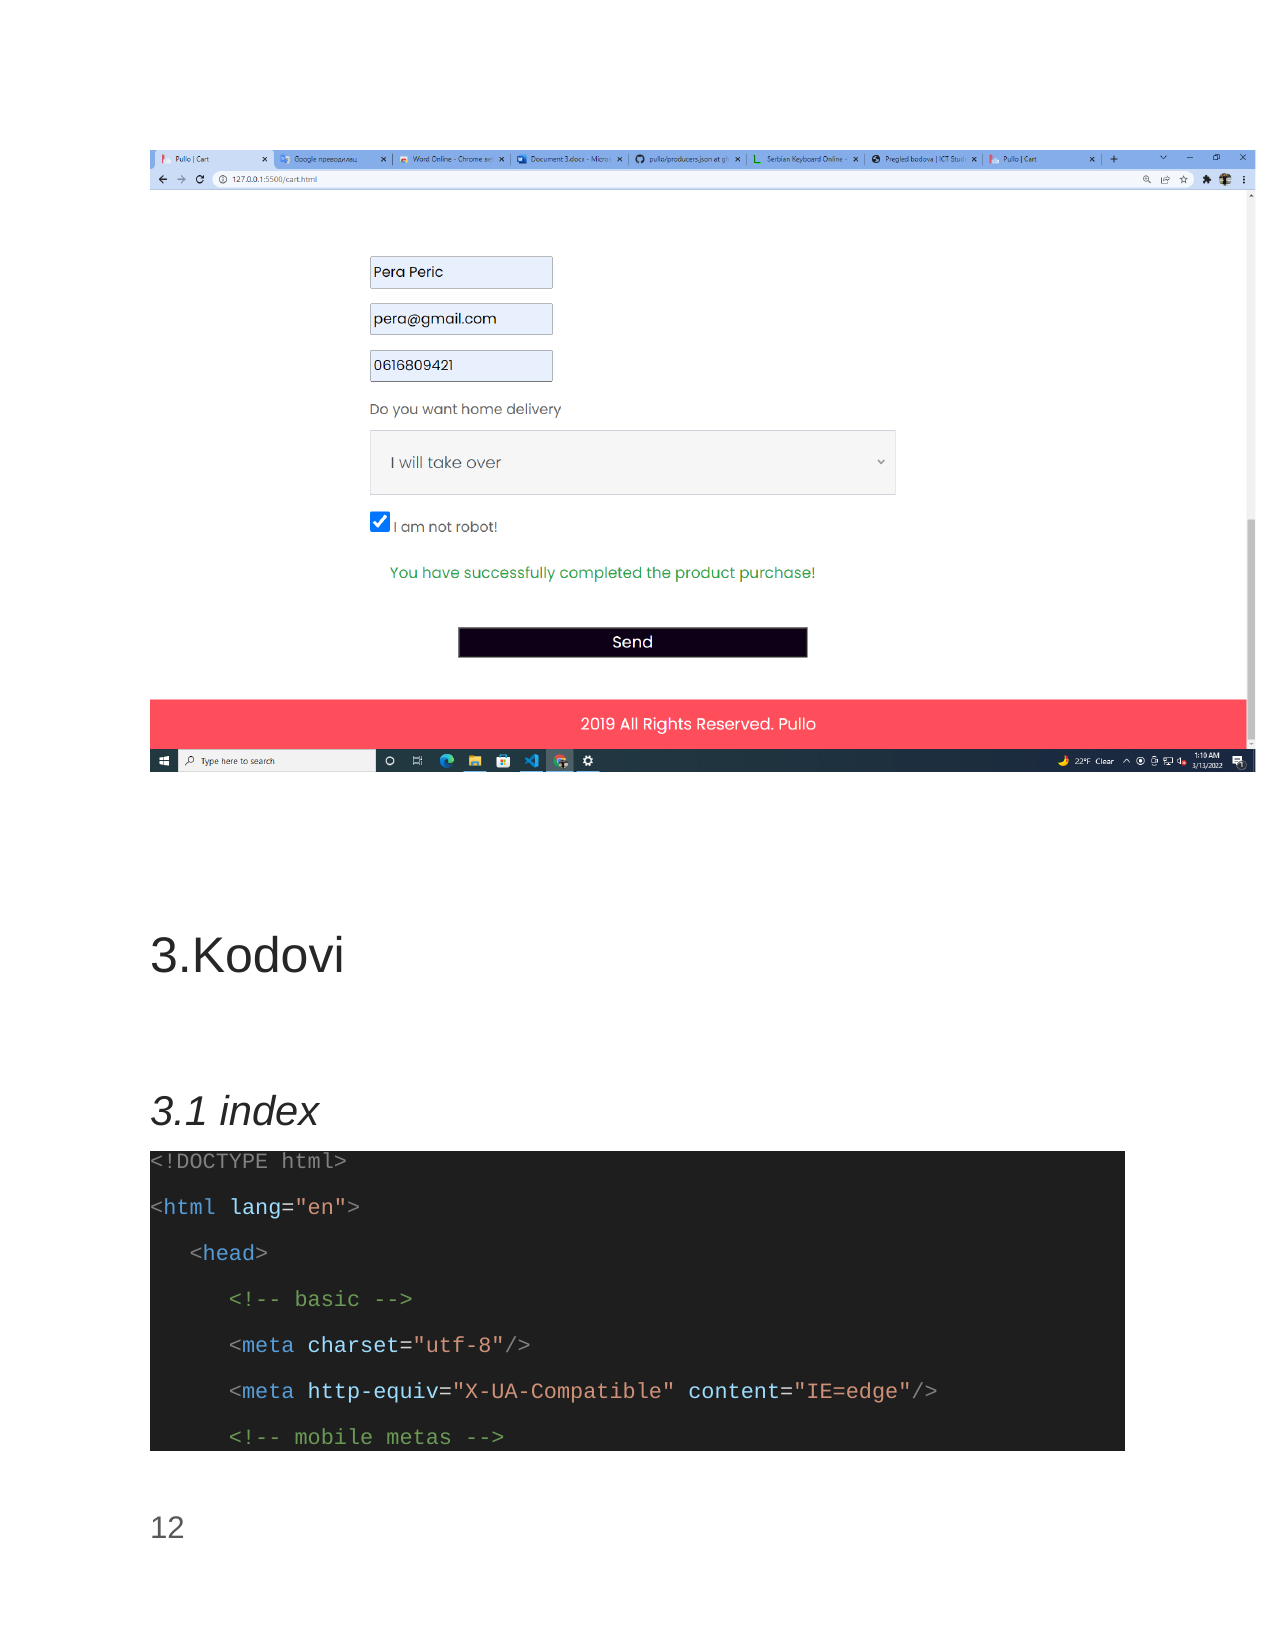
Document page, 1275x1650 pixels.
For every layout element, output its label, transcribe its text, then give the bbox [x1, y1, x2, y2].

text <html lang="en"> [150, 1196, 1125, 1221]
text <!DOCTYPE html> [150, 1151, 1125, 1175]
subtitle 3.Kodovi [150, 925, 1125, 983]
subtitle 3.1 index [150, 1086, 1125, 1134]
text <head> [150, 1242, 1125, 1267]
text <meta http-equiv="X-UA-Compatible" content="IE=edge"/> [150, 1380, 1125, 1405]
picture [150, 150, 1256, 772]
text <meta charset="utf-8"/> [150, 1334, 1125, 1359]
text <!-- basic --> [150, 1288, 1125, 1313]
text <!-- mobile metas --> [150, 1426, 1125, 1451]
